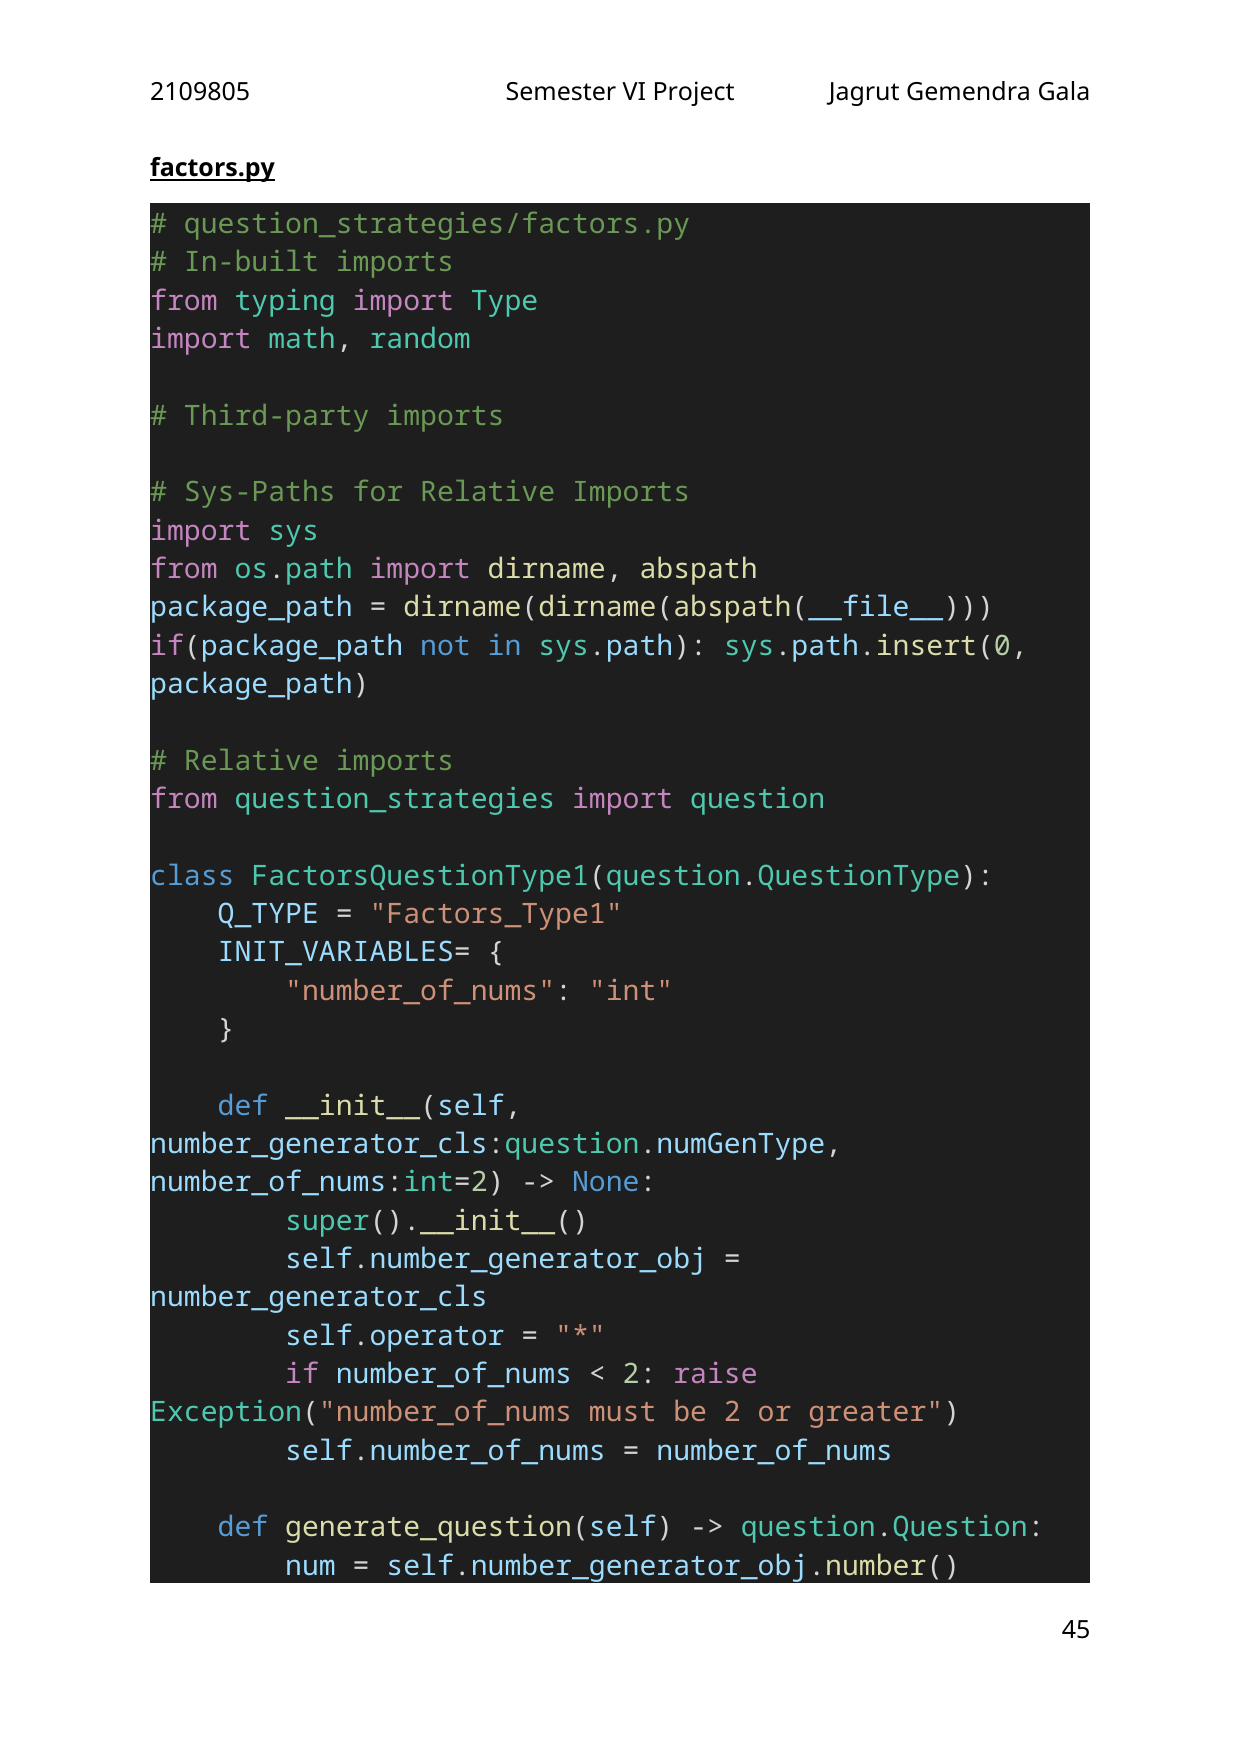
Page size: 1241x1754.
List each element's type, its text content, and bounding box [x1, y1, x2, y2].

text # Third-party imports [150, 395, 1090, 433]
text factors.py [150, 150, 1090, 184]
text } [150, 1008, 1090, 1047]
text self.operator = "*" [150, 1315, 1090, 1353]
text # question_strategies/factors.py [150, 203, 1090, 242]
text import sys [150, 510, 1090, 548]
text Q_TYPE = "Factors_Type1" [150, 893, 1090, 932]
text package_path = dirname(dirname(abspath(__file__))) [150, 587, 1090, 625]
text def __init__(self, number_generator_cls:question.numGenType, number_of_nums:int=2) -> None: [150, 1085, 1090, 1200]
text # Relative imports [150, 740, 1090, 778]
text self.number_generator_obj = number_generator_cls [150, 1238, 1090, 1315]
text from typing import Type [150, 280, 1090, 318]
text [150, 1545, 1090, 1583]
text from question_strategies import question [150, 778, 1090, 817]
text import math, random [150, 318, 1090, 357]
text from os.path import dirname, abspath [150, 548, 1090, 587]
text # In-built imports [150, 242, 1090, 280]
text if(package_path not in sys.path): sys.path.insert(0, package_path) [150, 625, 1090, 702]
text # Sys-Paths for Relative Imports [150, 472, 1090, 510]
text self.number_of_nums = number_of_nums [150, 1430, 1090, 1468]
text INIT_VARIABLES= { [150, 932, 1090, 970]
text "number_of_nums": "int" [150, 970, 1090, 1008]
text if number_of_nums < 2: raise Exception("number_of_nums must be 2 or greater") [150, 1353, 1090, 1430]
text super().__init__() [150, 1200, 1090, 1238]
text class FactorsQuestionType1(question.QuestionType): [150, 855, 1090, 893]
text def generate_question(self) -> question.Question: [150, 1507, 1090, 1545]
